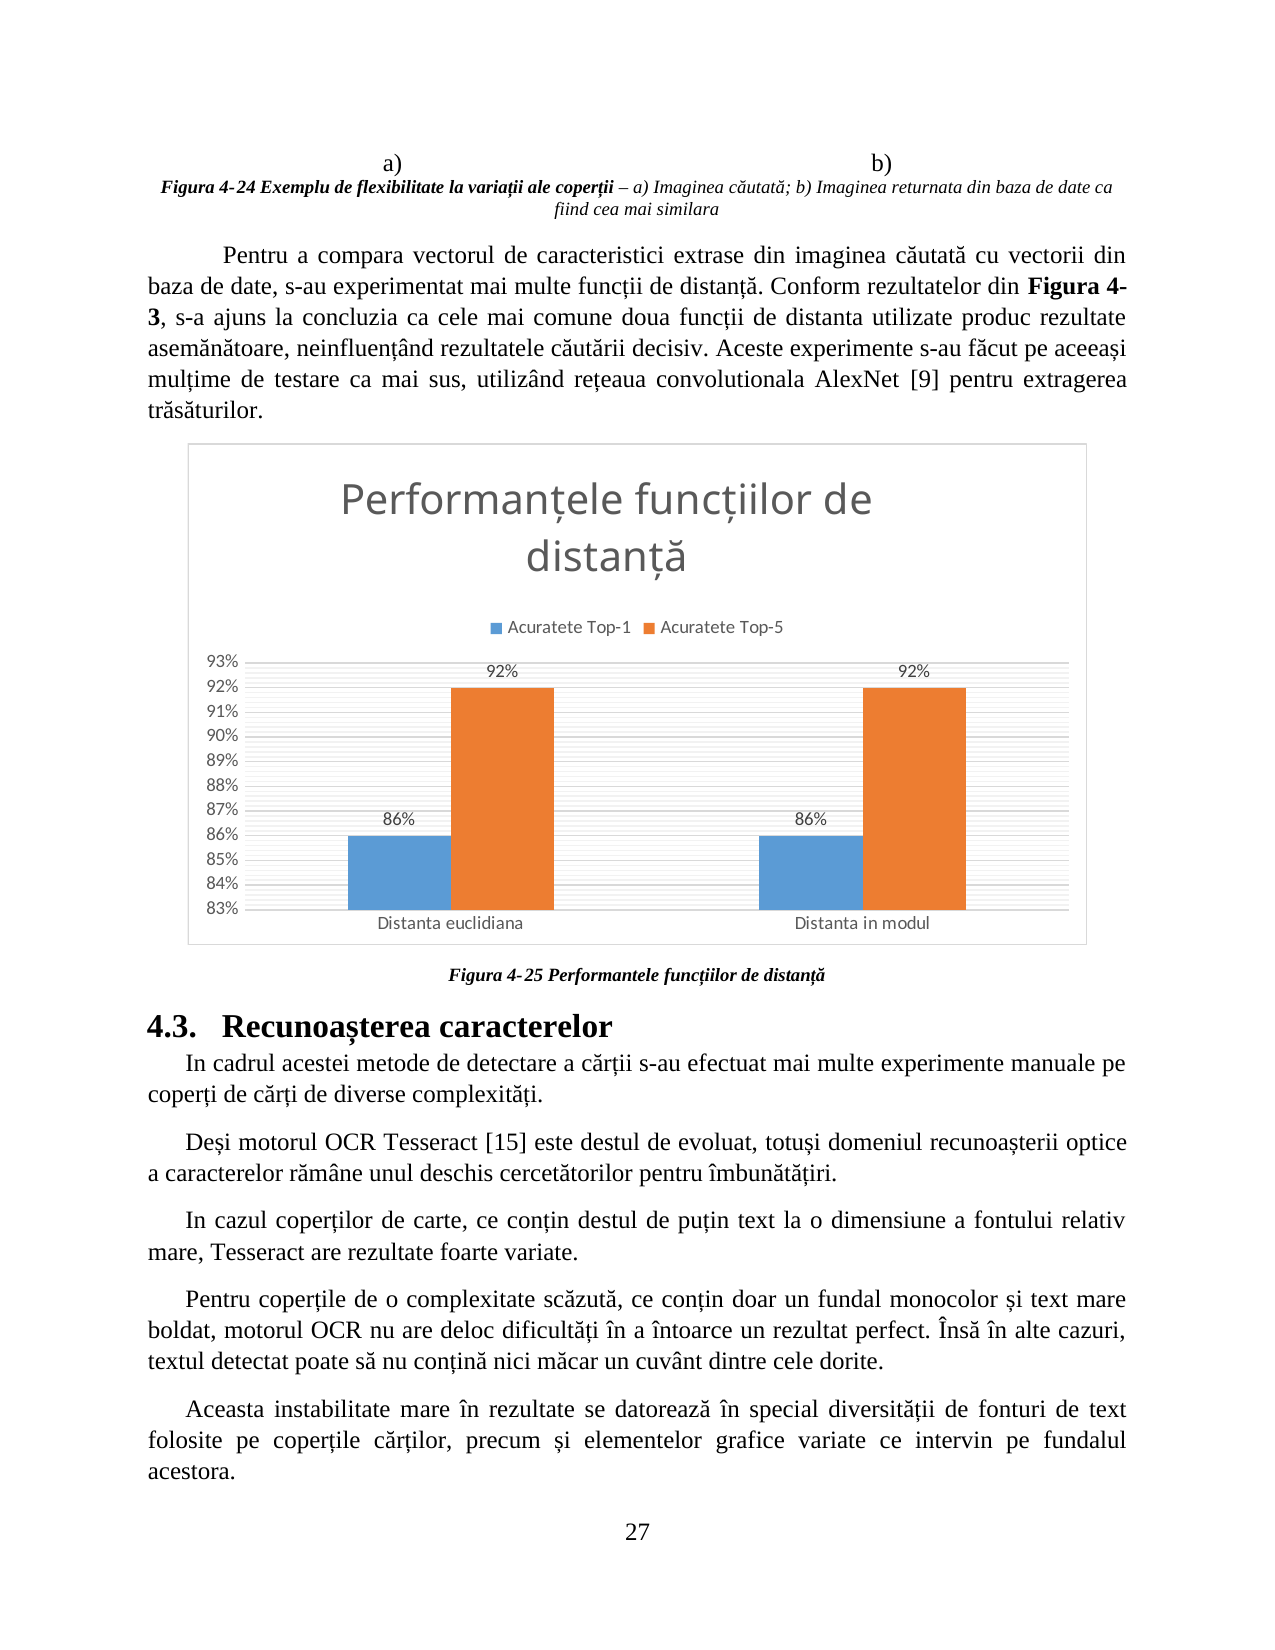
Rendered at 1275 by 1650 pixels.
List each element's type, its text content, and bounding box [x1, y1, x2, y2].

text Deși motorul OCR Tesseract este destul de evoluat, totuși domeniul recunoașterii optice a caracterelor rămâne unul deschis cercetătorilor pentru îmbunătățiri. [148, 1127, 1127, 1187]
table_header b) [637, 148, 1126, 176]
subtitle Recunoașterea caracterelor [147, 1007, 1127, 1045]
text Pentru coperțile de o complexitate scăzută, ce conțin doar un fundal monocolor și text mare boldat, motorul OCR nu are deloc dificultăți în a întoarce un rezultat perfect. Însă în alte cazuri, textul detectat poate să nu conțină nici măcar un cuvânt dintre cele dorite. [148, 1284, 1127, 1375]
text In cadrul acestei metode de detectare a cărții s-au efectuat mai multe experimente manuale pe coperți de cărți de diverse complexități. [148, 1048, 1127, 1108]
table_header a) [148, 148, 637, 176]
text In cazul coperților de carte, ce conțin destul de puțin text la o dimensiune a fontului relativ mare, Tesseract are rezultate foarte variate. [148, 1206, 1127, 1265]
text Pentru a compara vectorul de caracteristici extrase din imaginea căutată cu vectorii din baza de date, s-au experimentat mai multe funcții de distanță. Conform rezultatelor din Figura 4-3, s-a ajuns la concluzia ca cele mai comune doua funcții de distanta utilizate produc rezultate asemănătoare, neinfluențând rezultatele căutării decisiv. Aceste experimente s-au făcut pe aceeași mulțime de testare ca mai sus, utilizând rețeaua convolutionala AlexNet pentru extragerea trăsăturilor. [148, 240, 1127, 424]
text Aceasta instabilitate mare în rezultate se datorează în special diversității de fonturi de text folosite pe coperțile cărților, precum și elementelor grafice variate ce intervin pe fundalul acestora. [148, 1394, 1127, 1485]
